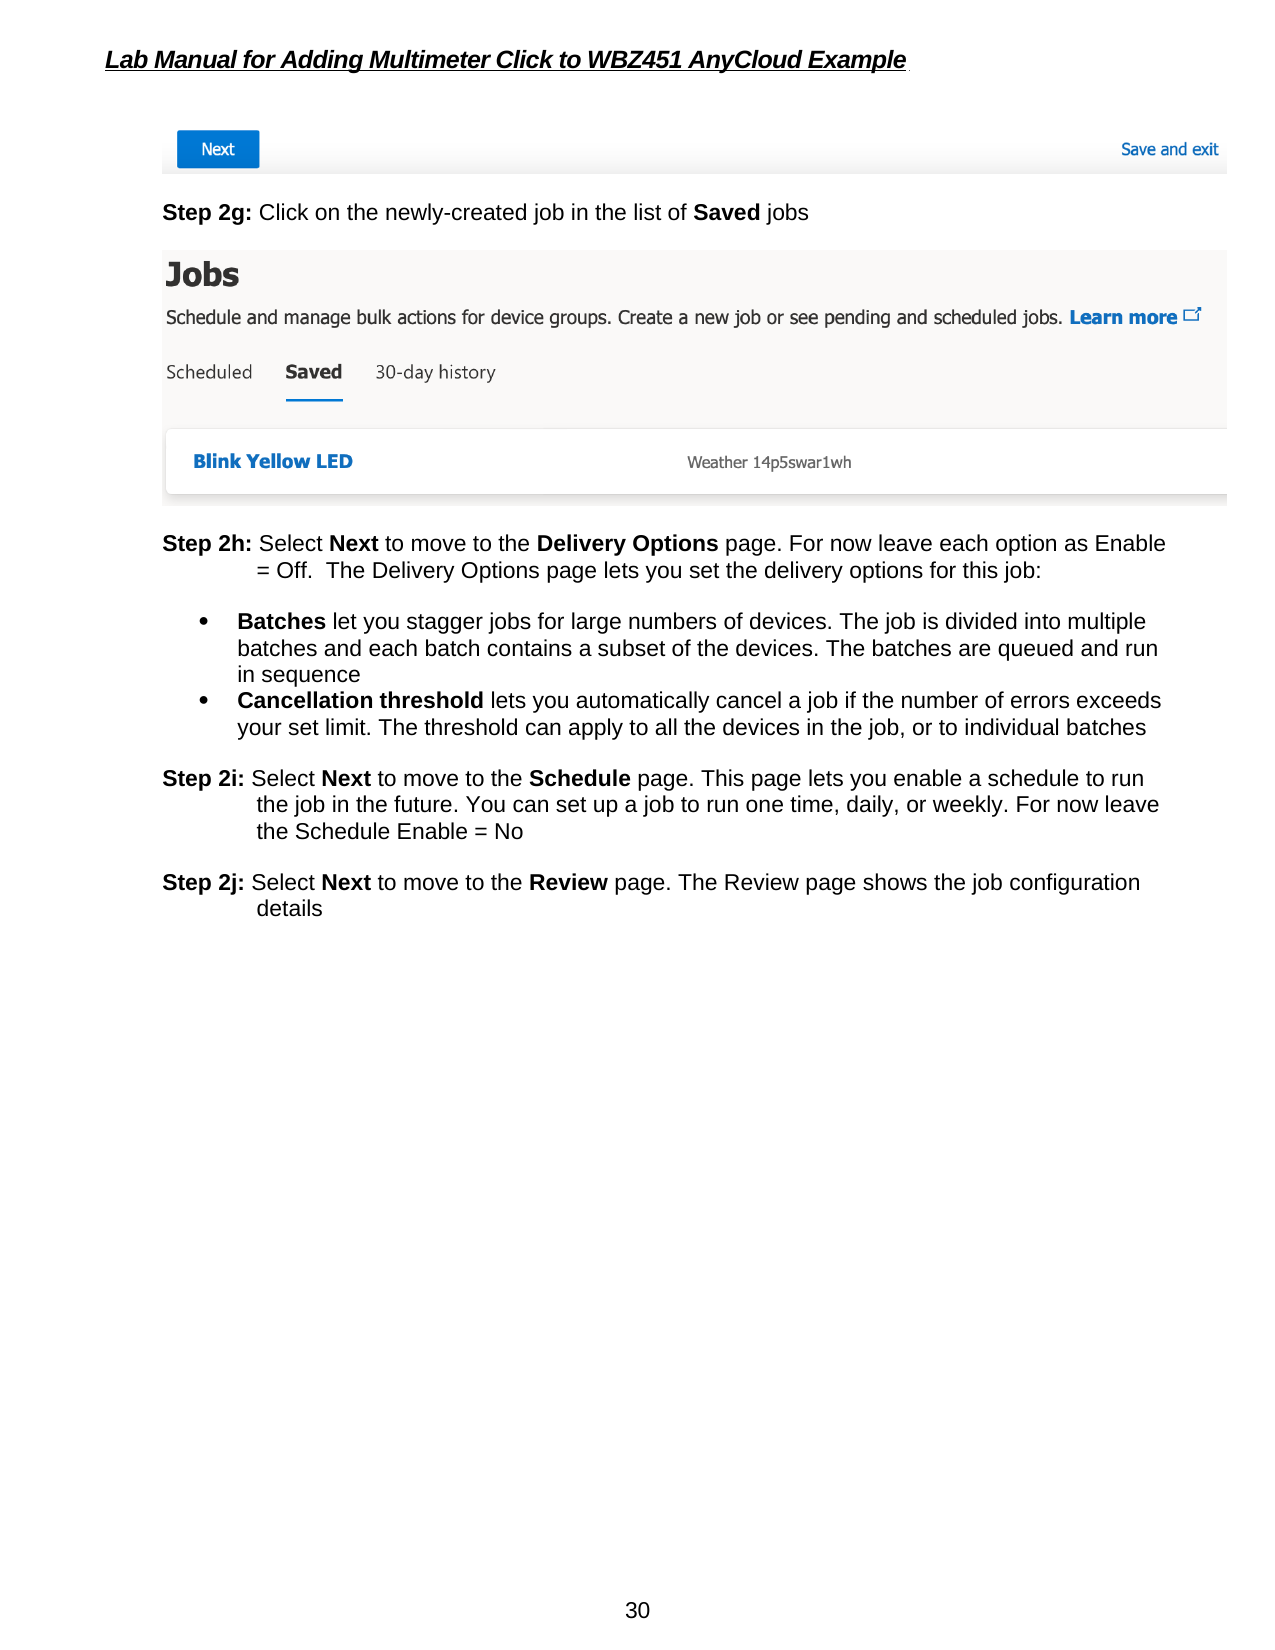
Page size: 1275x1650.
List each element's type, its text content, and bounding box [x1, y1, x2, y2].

text Step 2j: Select Next to move to the Review page. The Review page shows the job configuration details [162, 869, 1170, 922]
text Step 2g: Click on the newly-created job in the list of Saved jobs [162, 199, 1170, 225]
list Batches let you stagger jobs for large numbers of devices. The job is divided into multiple batches and each batch contains a subset of the devices. The batches are queued and run in sequence [199, 608, 1170, 687]
list Cancellation threshold lets you automatically cancel a job if the number of errors exceeds your set limit. The threshold can apply to all the devices in the job, or to individual batches [199, 687, 1170, 740]
picture [162, 120, 1227, 174]
text Step 2i: Select Next to move to the Schedule page. This page lets you enable a schedule to run the job in the future. You can set up a job to run one time, daily, or weekly. For now leave the Schedule Enable = No [162, 765, 1170, 844]
picture [162, 250, 1227, 506]
text Step 2h: Select Next to move to the Delivery Options page. For now leave each option as Enable = Off. The Delivery Options page lets you set the delivery options for this job: [162, 530, 1170, 583]
